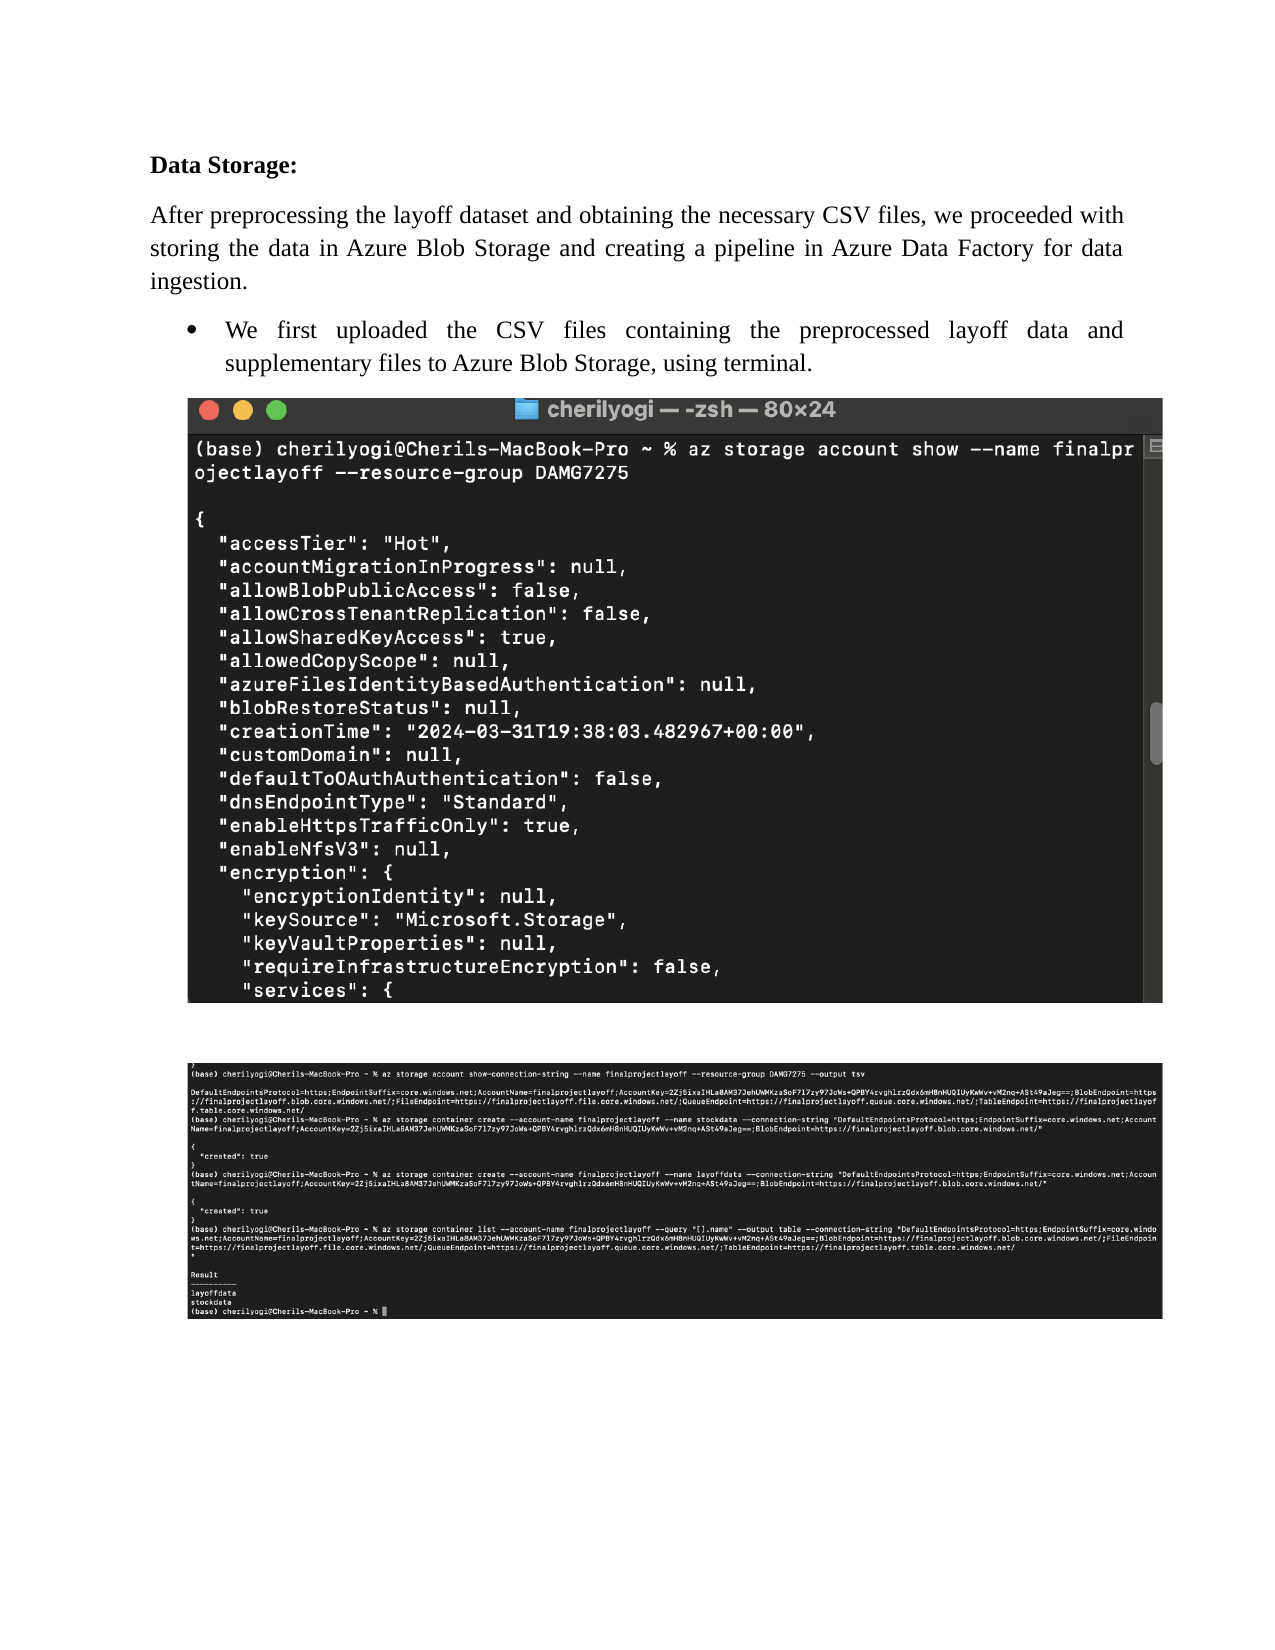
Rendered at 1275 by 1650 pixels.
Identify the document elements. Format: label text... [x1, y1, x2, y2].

list We first uploaded the CSV files containing the preprocessed layoff data and supplementary files to Azure Blob Storage, using terminal. [187, 315, 1125, 377]
picture [187, 398, 1163, 1003]
text After preprocessing the layoff dataset and obtaining the necessary CSV files, we proceeded with storing the data in Azure Blob Storage and creating a pipeline in Azure Data Factory for data ingestion. [150, 200, 1125, 294]
picture [187, 1063, 1163, 1319]
text Data Storage: [150, 150, 1125, 179]
